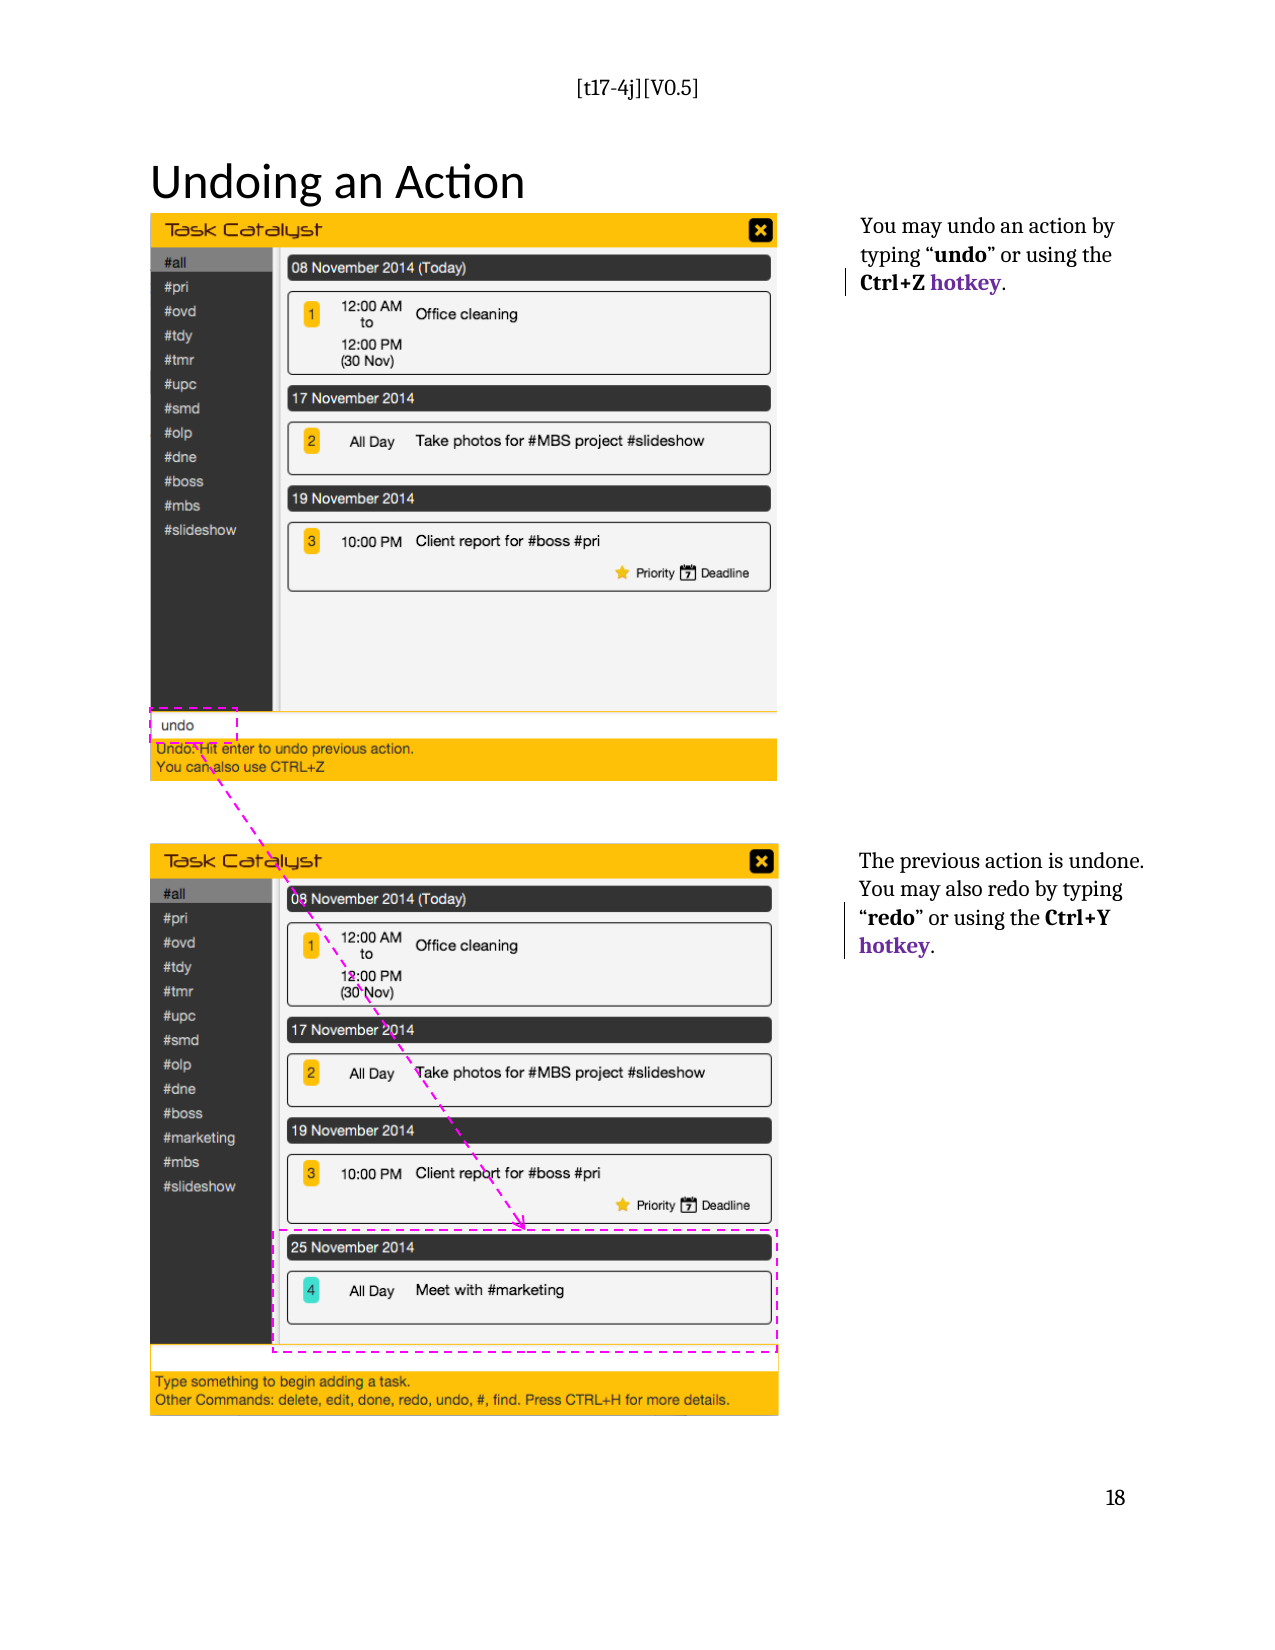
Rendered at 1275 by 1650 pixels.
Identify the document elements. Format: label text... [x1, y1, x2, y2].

picture [150, 843, 779, 1416]
picture [150, 213, 777, 781]
